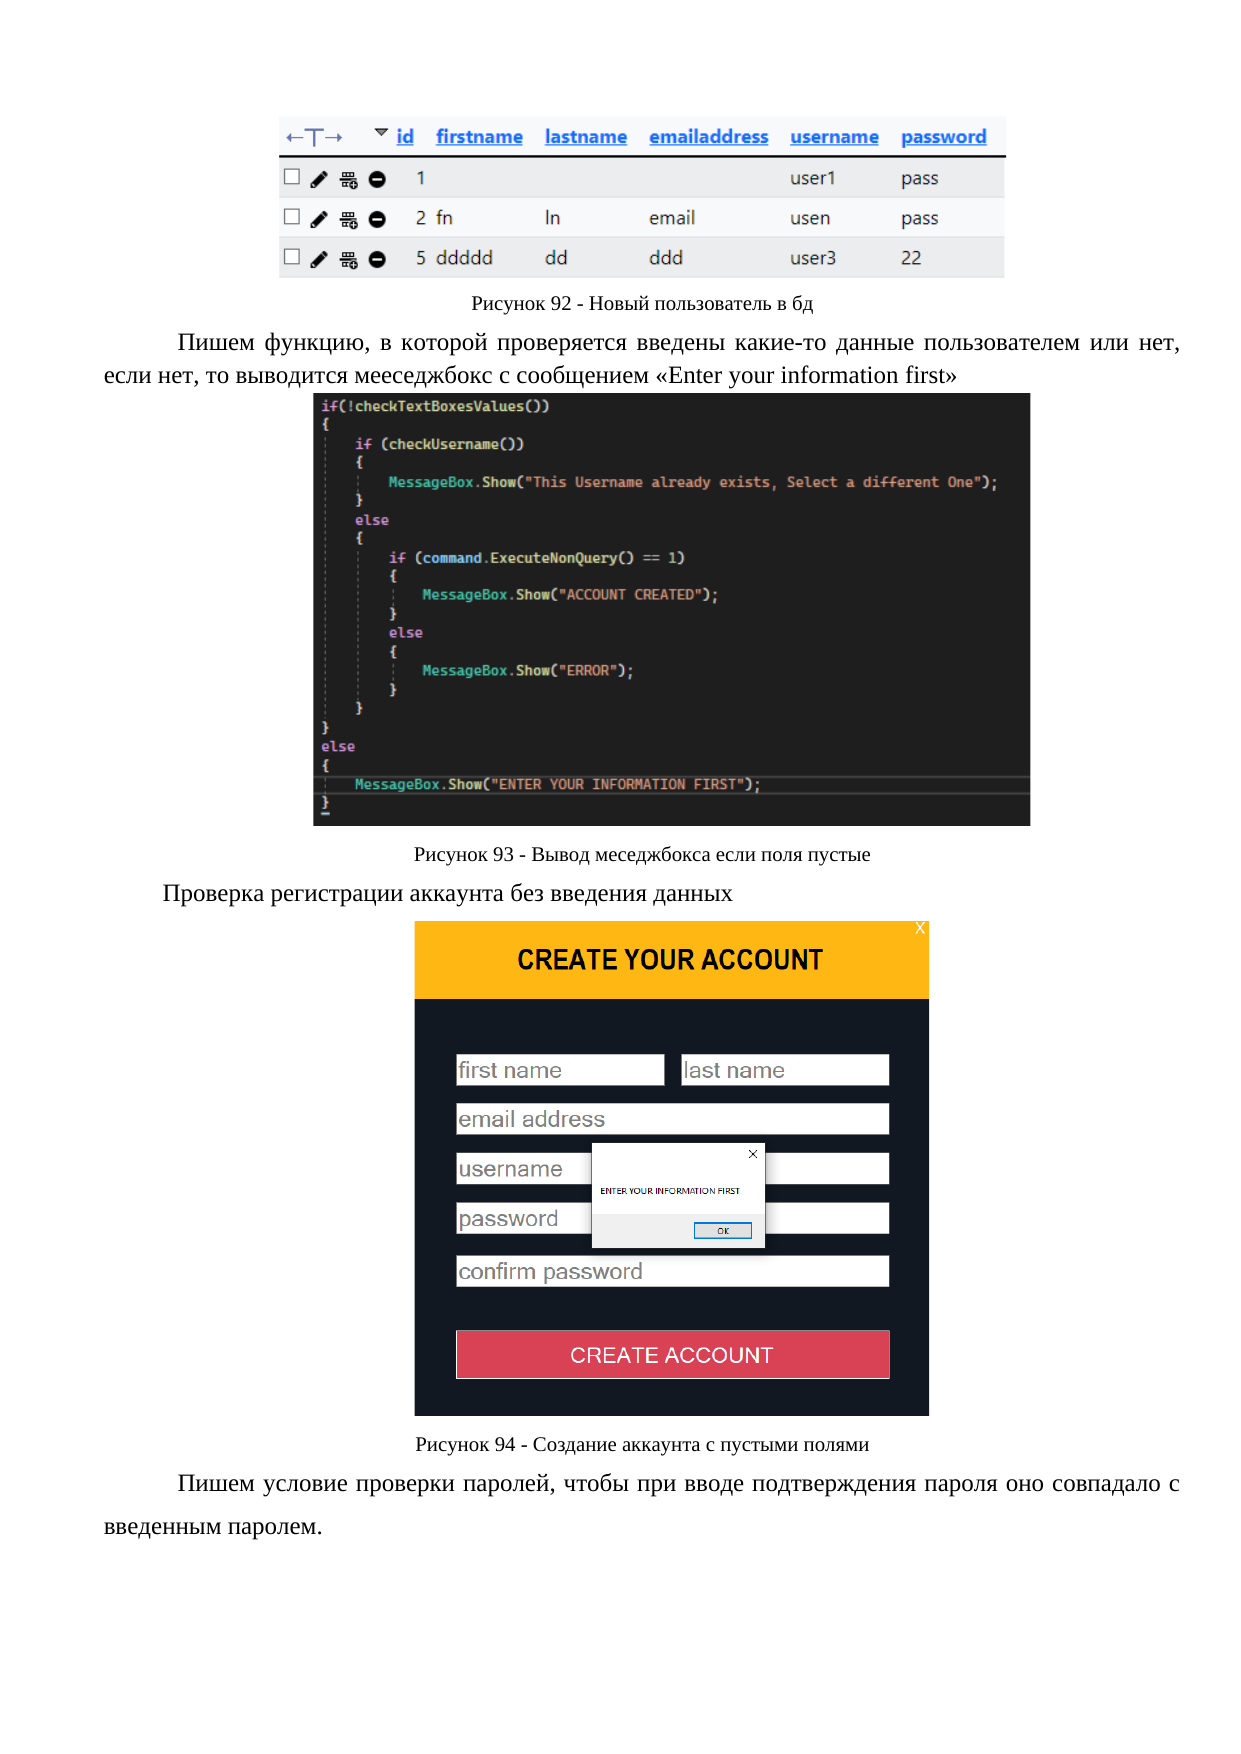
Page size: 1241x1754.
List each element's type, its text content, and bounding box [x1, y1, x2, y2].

text Проверка регистрации аккаунта без введения данных [103, 878, 1181, 907]
picture [414, 921, 930, 1416]
text Пишем функцию, в которой проверяется введены какие-то данные пользователем или нет, если нет, то выводится мееседжбокс с сообщением «Enter your information first» [103, 327, 1181, 389]
picture [278, 108, 1007, 279]
text Пишем условие проверки паролей, чтобы при вводе подтверждения пароля оно совпадало с введенным паролем. [103, 1468, 1181, 1540]
picture [313, 393, 1031, 826]
